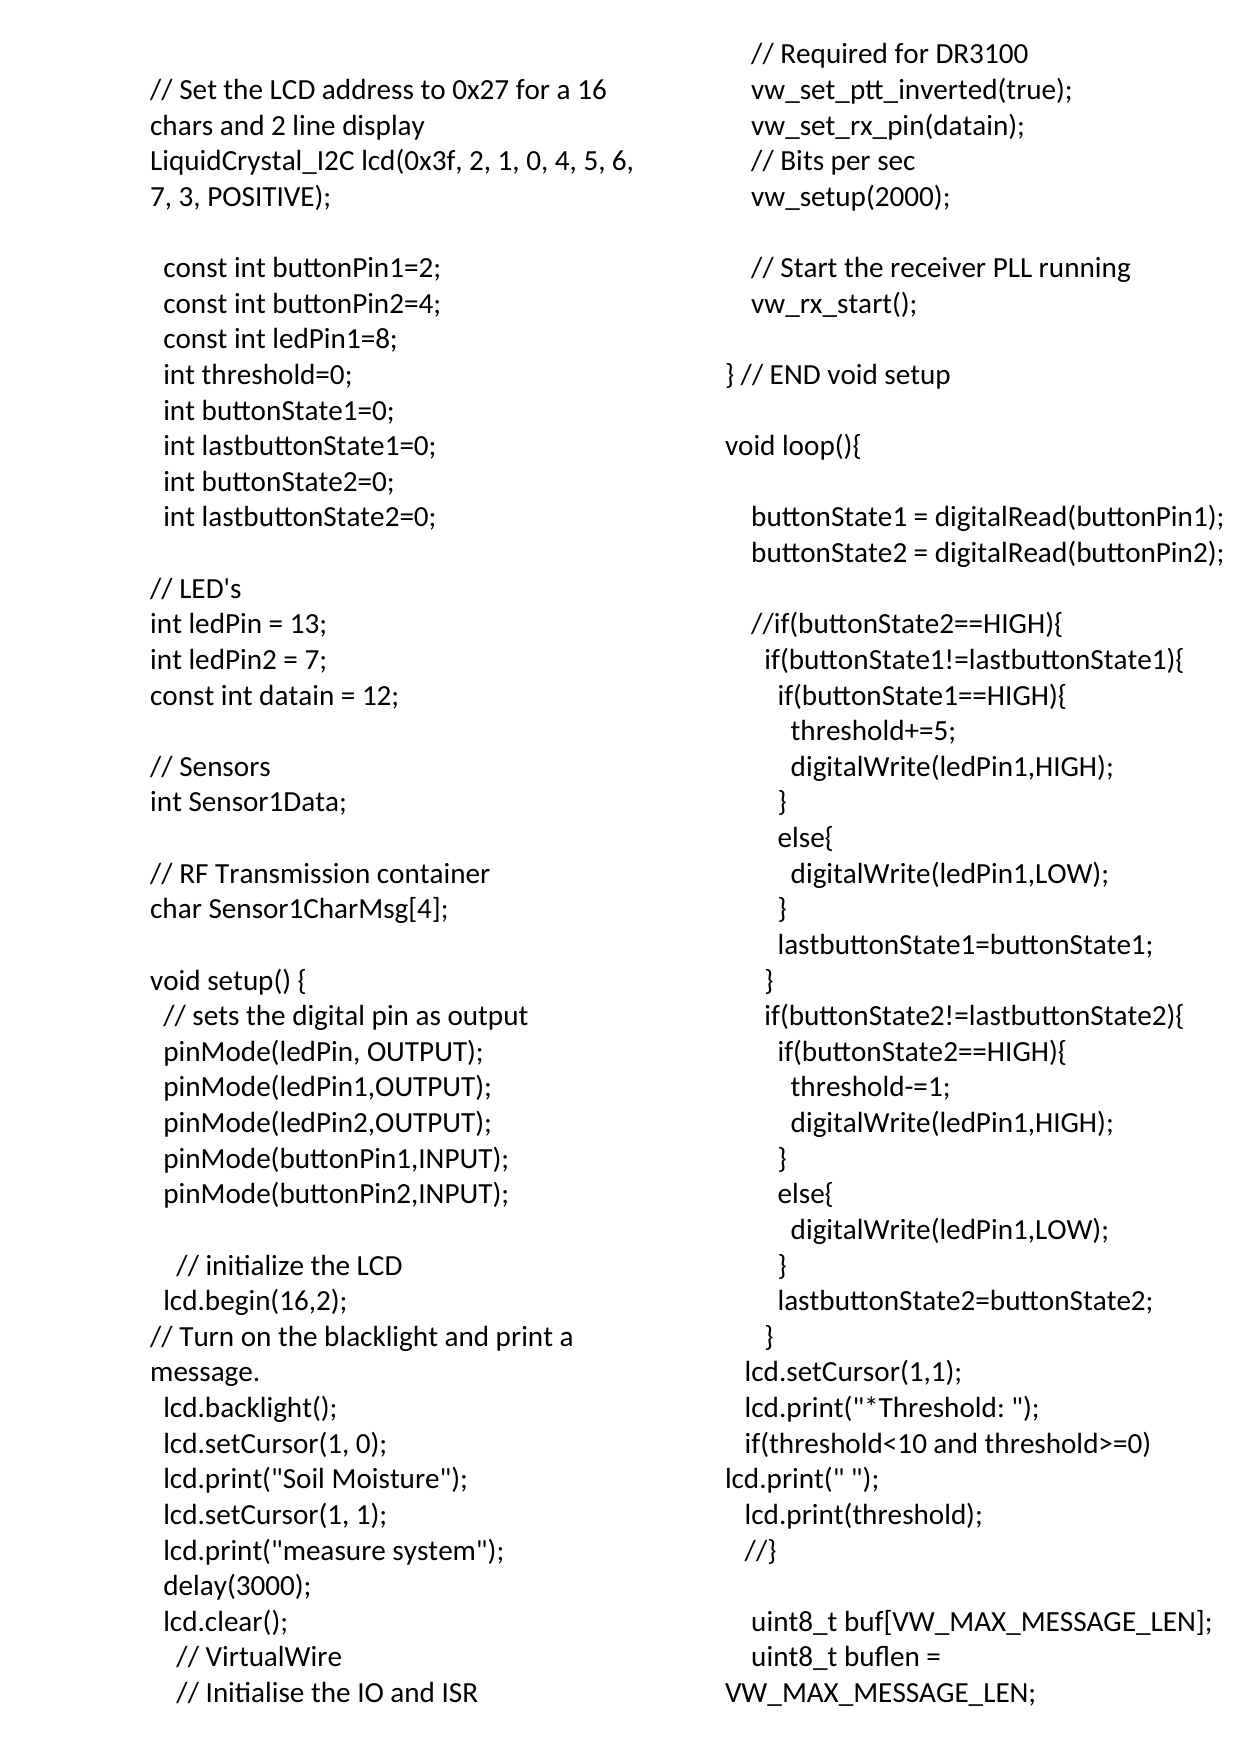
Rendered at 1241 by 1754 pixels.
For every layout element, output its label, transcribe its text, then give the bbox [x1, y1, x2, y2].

text const int buttonPin1=2; [150, 249, 651, 285]
text // Sensors [150, 748, 651, 783]
text //} [725, 1532, 1226, 1567]
text const int buttonPin2=4; [150, 285, 651, 320]
text // RF Transmission container [150, 855, 651, 890]
text // VirtualWire [150, 1638, 651, 1674]
text int buttonState2=0; [150, 463, 651, 498]
text lcd.setCursor(1,1); [725, 1353, 1226, 1389]
text lcd.print(threshold); [725, 1496, 1226, 1532]
text } [725, 1247, 1226, 1282]
text digitalWrite(ledPin1,HIGH); [725, 748, 1226, 783]
text else{ [725, 1175, 1226, 1211]
text // Required for DR3100 [725, 35, 1226, 71]
text lcd.print("Soil Moisture"); [150, 1460, 651, 1496]
text digitalWrite(ledPin1,HIGH); [725, 1104, 1226, 1140]
text //if(buttonState2==HIGH){ [725, 605, 1226, 641]
text int ledPin = 13; [150, 605, 651, 641]
text threshold+=5; [725, 712, 1226, 748]
text if(buttonState2!=lastbuttonState2){ [725, 997, 1226, 1033]
text uint8_t buflen = VW_MAX_MESSAGE_LEN; [725, 1638, 1226, 1710]
text delay(3000); [150, 1567, 651, 1603]
text const int datain = 12; [150, 677, 651, 712]
text } [725, 890, 1226, 926]
text buttonState2 = digitalRead(buttonPin2); [725, 534, 1226, 570]
text lcd.setCursor(1, 0); [150, 1425, 651, 1460]
text int lastbuttonState2=0; [150, 498, 651, 534]
text digitalWrite(ledPin1,LOW); [725, 855, 1226, 890]
text buttonState1 = digitalRead(buttonPin1); [725, 498, 1226, 534]
text pinMode(ledPin, OUTPUT); [150, 1033, 651, 1068]
text threshold-=1; [725, 1068, 1226, 1104]
text void setup() { [150, 962, 651, 997]
text } [725, 962, 1226, 997]
text // sets the digital pin as output [150, 997, 651, 1033]
text int ledPin2 = 7; [150, 641, 651, 677]
text if(threshold<10 and threshold>=0) lcd.print(" "); [725, 1425, 1226, 1496]
text void loop(){ [725, 427, 1226, 463]
text // initialize the LCD [150, 1247, 651, 1282]
text } // END void setup [725, 356, 1226, 392]
text digitalWrite(ledPin1,LOW); [725, 1211, 1226, 1247]
text vw_rx_start(); [725, 285, 1226, 320]
text vw_set_rx_pin(datain); [725, 107, 1226, 142]
text LiquidCrystal_I2C lcd(0x3f, 2, 1, 0, 4, 5, 6, 7, 3, POSITIVE); [150, 142, 651, 213]
text } [725, 783, 1226, 819]
text int buttonState1=0; [150, 392, 651, 427]
text pinMode(buttonPin1,INPUT); [150, 1140, 651, 1175]
text if(buttonState1==HIGH){ [725, 677, 1226, 712]
text const int ledPin1=8; [150, 320, 651, 356]
text if(buttonState2==HIGH){ [725, 1033, 1226, 1068]
text lcd.setCursor(1, 1); [150, 1496, 651, 1532]
text vw_set_ptt_inverted(true); [725, 71, 1226, 107]
text uint8_t buf[VW_MAX_MESSAGE_LEN]; [725, 1603, 1226, 1638]
text lastbuttonState1=buttonState1; [725, 926, 1226, 962]
text // Bits per sec [725, 142, 1226, 178]
text } [725, 1318, 1226, 1353]
text lastbuttonState2=buttonState2; [725, 1282, 1226, 1318]
text if(buttonState1!=lastbuttonState1){ [725, 641, 1226, 677]
text lcd.print("measure system"); [150, 1532, 651, 1567]
text int threshold=0; [150, 356, 651, 392]
text // Turn on the blacklight and print a message. [150, 1318, 651, 1389]
text lcd.print("*Threshold: "); [725, 1389, 1226, 1425]
text else{ [725, 819, 1226, 855]
text pinMode(ledPin2,OUTPUT); [150, 1104, 651, 1140]
text lcd.clear(); [150, 1603, 651, 1638]
text int lastbuttonState1=0; [150, 427, 651, 463]
text // Set the LCD address to 0x27 for a 16 chars and 2 line display [150, 71, 651, 142]
text } [725, 1140, 1226, 1175]
text vw_setup(2000); [725, 178, 1226, 213]
text // LED's [150, 570, 651, 605]
text lcd.begin(16,2); [150, 1282, 651, 1318]
text lcd.backlight(); [150, 1389, 651, 1425]
text char Sensor1CharMsg[4]; [150, 890, 651, 926]
text int Sensor1Data; [150, 783, 651, 819]
text // Start the receiver PLL running [725, 249, 1226, 285]
text pinMode(ledPin1,OUTPUT); [150, 1068, 651, 1104]
text pinMode(buttonPin2,INPUT); [150, 1175, 651, 1211]
text // Initialise the IO and ISR [150, 1674, 651, 1710]
